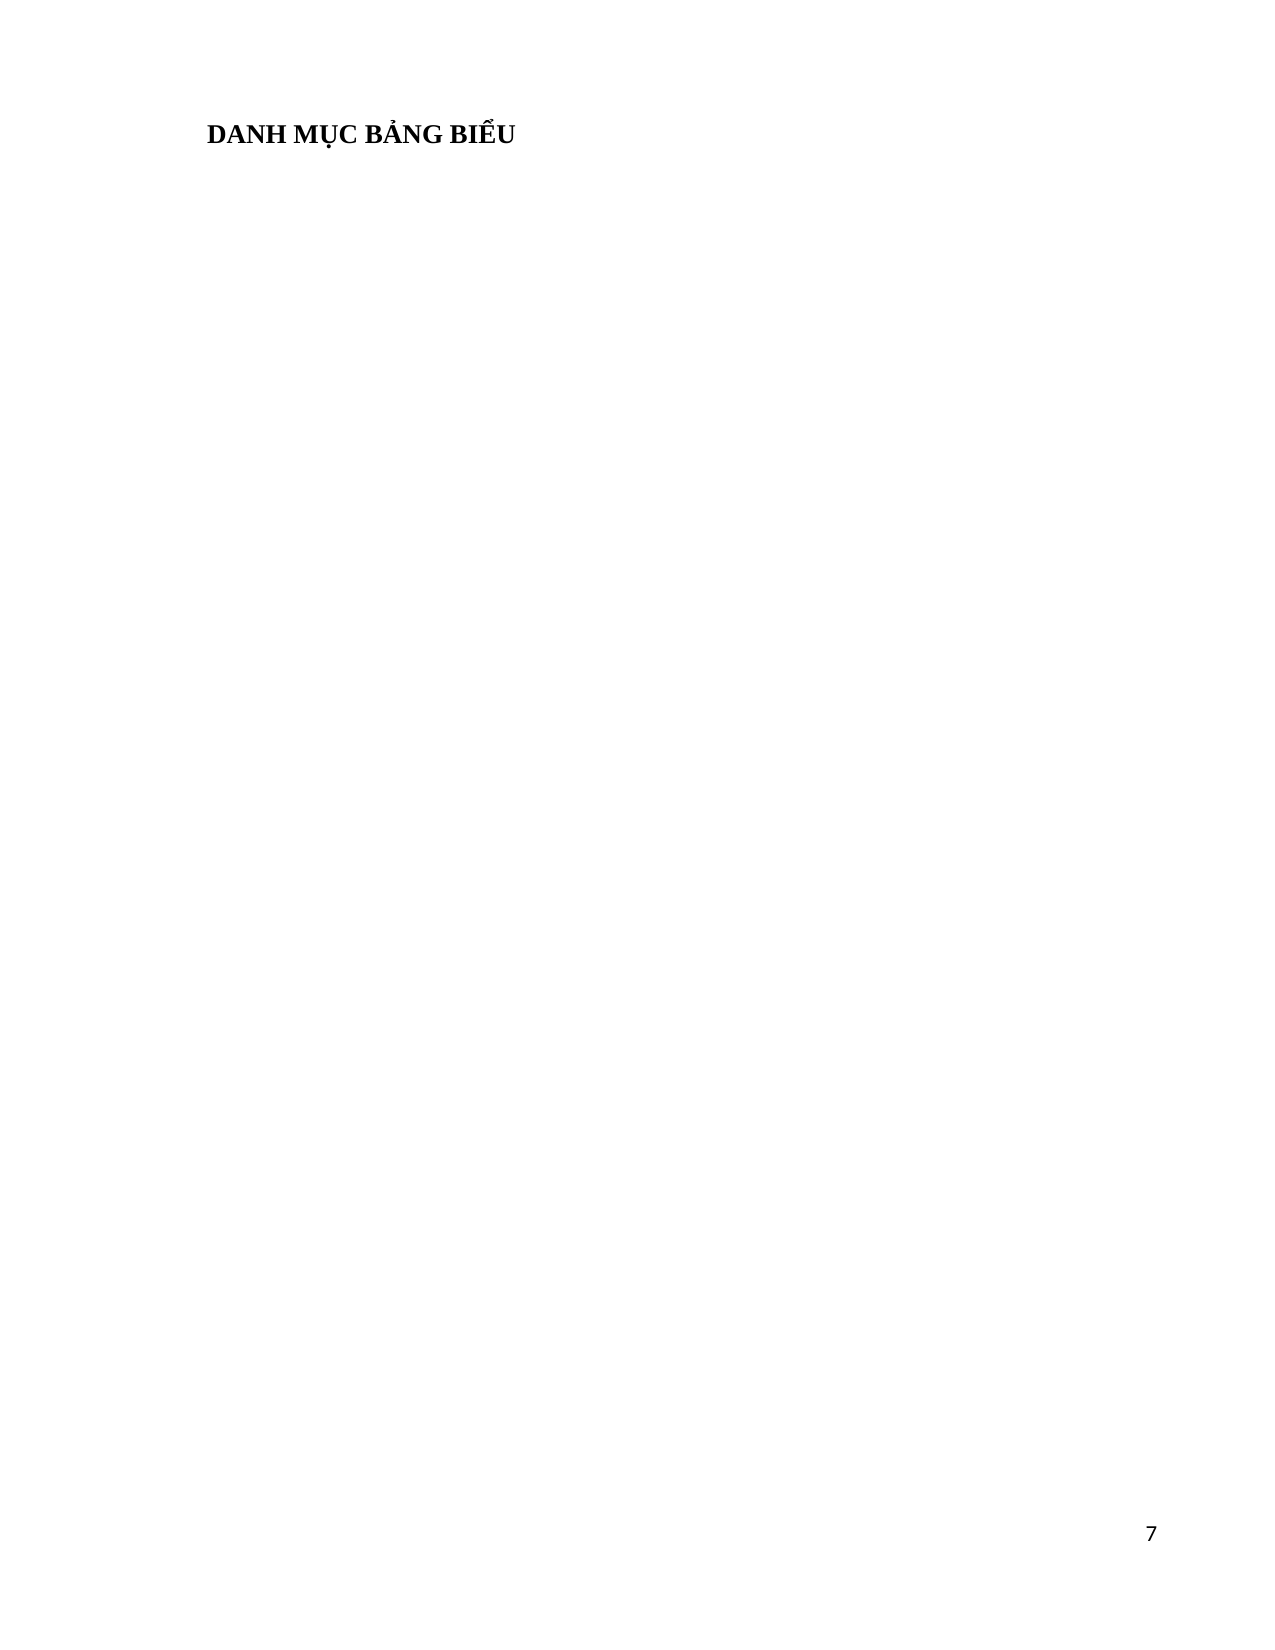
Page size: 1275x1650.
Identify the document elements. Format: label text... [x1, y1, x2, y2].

subtitle DANH MỤC BẢNG BIỂU [207, 118, 1157, 149]
